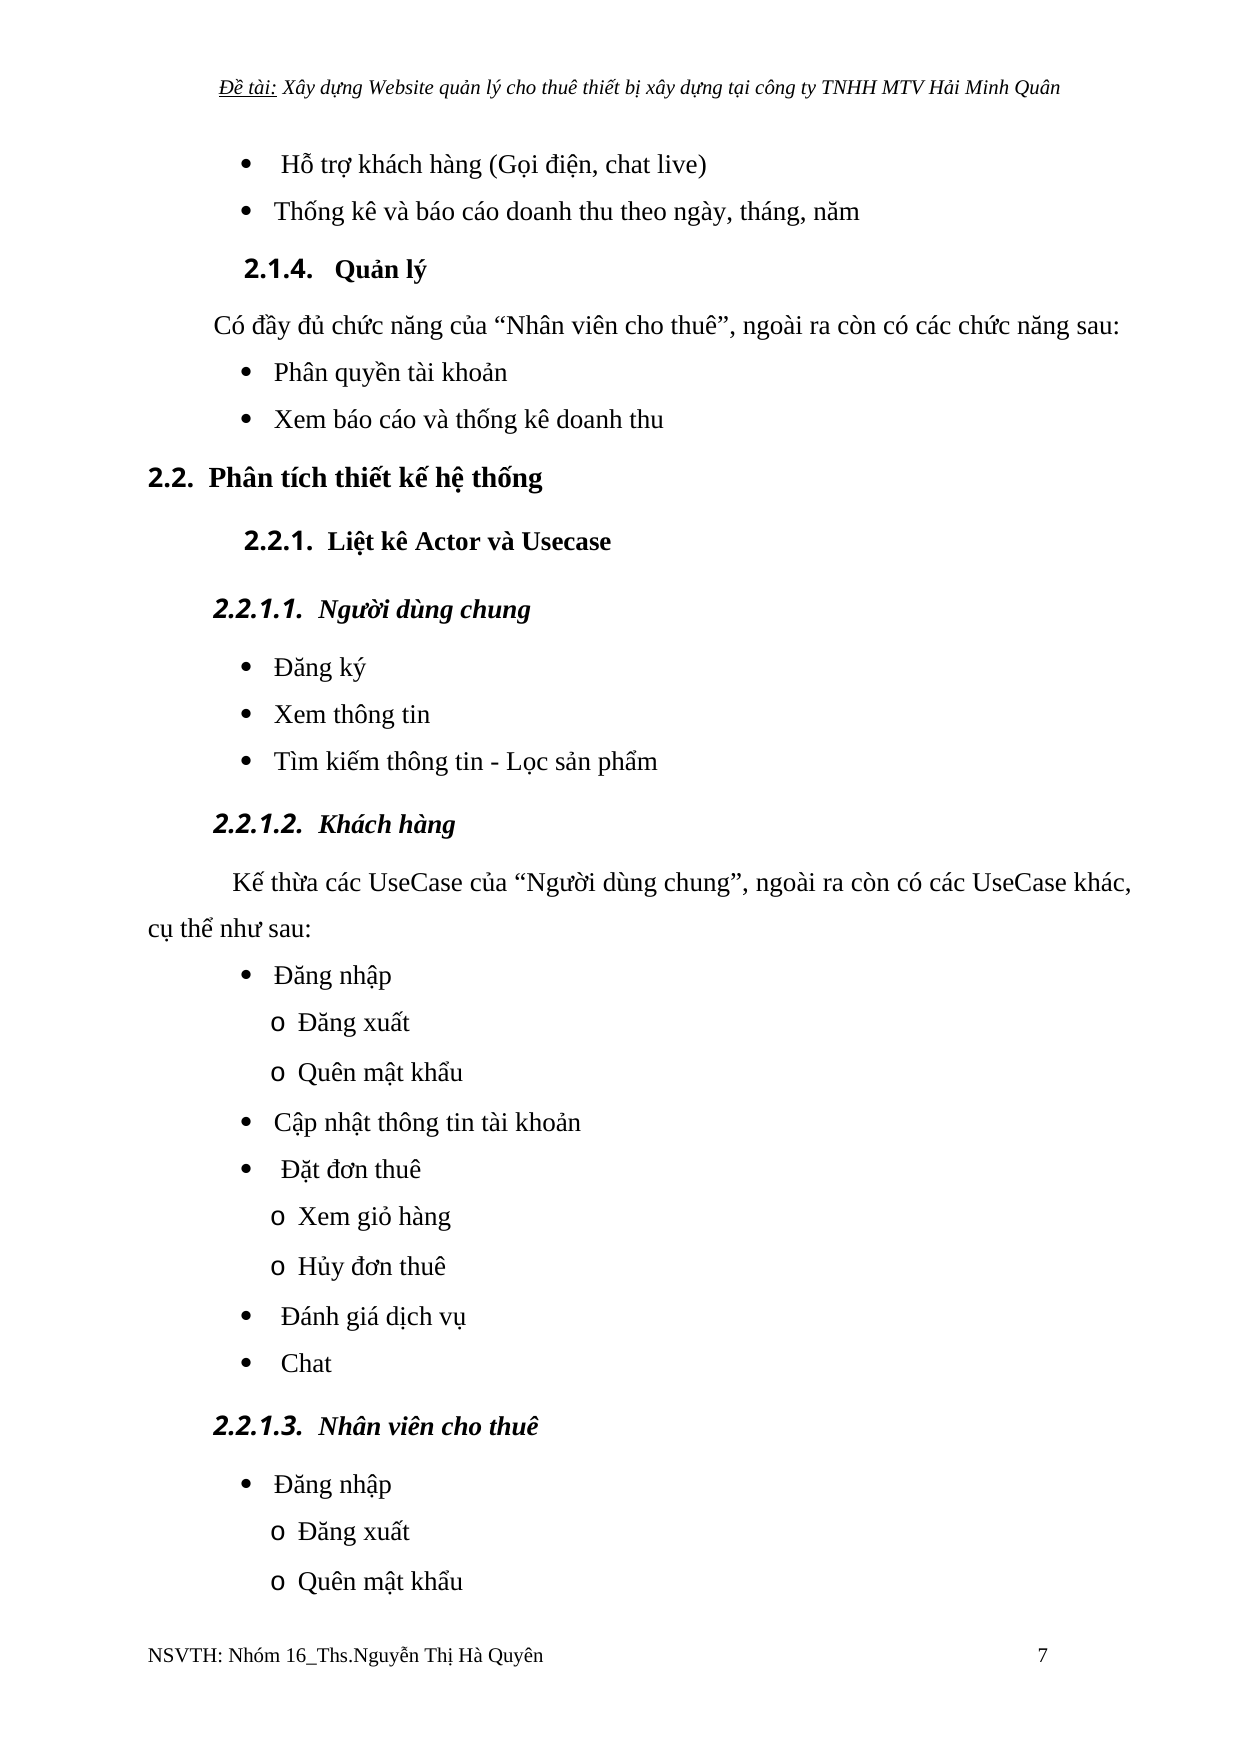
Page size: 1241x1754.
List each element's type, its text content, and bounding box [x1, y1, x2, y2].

list Hủy đơn thuê [269, 1250, 1134, 1283]
subtitle Nhân viên cho thuê [213, 1406, 1134, 1443]
subtitle Quản lý [193, 250, 1134, 287]
list Quên mật khẩu [269, 1565, 1134, 1598]
subtitle Người dùng chung [213, 589, 1134, 626]
list Xem thông tin [241, 698, 1134, 729]
subtitle Liệt kê Actor và Usecase [193, 522, 1134, 558]
list Đăng nhập [241, 1468, 1134, 1499]
list Đặt đơn thuê [241, 1153, 1134, 1184]
text Có đầy đủ chức năng của “Nhân viên cho thuê”, ngoài ra còn có các chức năng sau: [148, 309, 1134, 340]
list Thống kê và báo cáo doanh thu theo ngày, tháng, năm [241, 194, 1134, 226]
list Quên mật khẩu [269, 1056, 1134, 1089]
list Tìm kiếm thông tin - Lọc sản phẩm [241, 745, 1134, 776]
list Đăng nhập [241, 959, 1134, 990]
list Đánh giá dịch vụ [241, 1300, 1134, 1331]
text Kế thừa các UseCase của “Người dùng chung”, ngoài ra còn có các UseCase khác, cụ thể như sau: [148, 866, 1134, 943]
list Đăng xuất [269, 1006, 1134, 1039]
list Chat [241, 1347, 1134, 1378]
subtitle Phân tích thiết kế hệ thống [148, 458, 1134, 495]
list Hỗ trợ khách hàng (Gọi điện, chat live) [241, 148, 1134, 179]
subtitle Khách hàng [213, 804, 1134, 841]
list Đăng xuất [269, 1515, 1134, 1548]
list Đăng ký [241, 651, 1134, 682]
list Cập nhật thông tin tài khoản [241, 1106, 1134, 1137]
list Phân quyền tài khoản [241, 356, 1134, 387]
list Xem báo cáo và thống kê doanh thu [241, 403, 1134, 434]
list Xem giỏ hàng [269, 1200, 1134, 1233]
